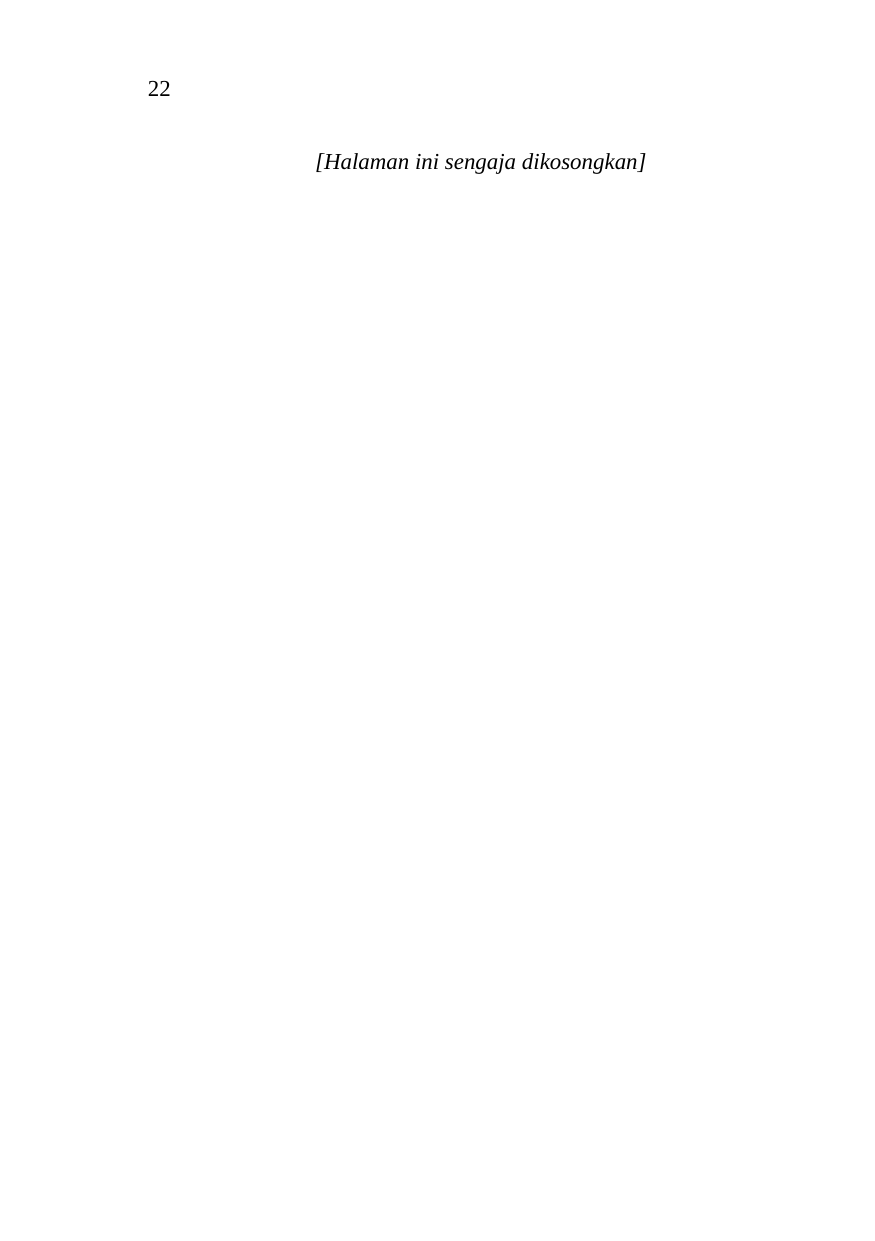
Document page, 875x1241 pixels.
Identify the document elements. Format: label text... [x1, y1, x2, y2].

text [Halaman ini sengaja dikosongkan] [148, 148, 756, 174]
